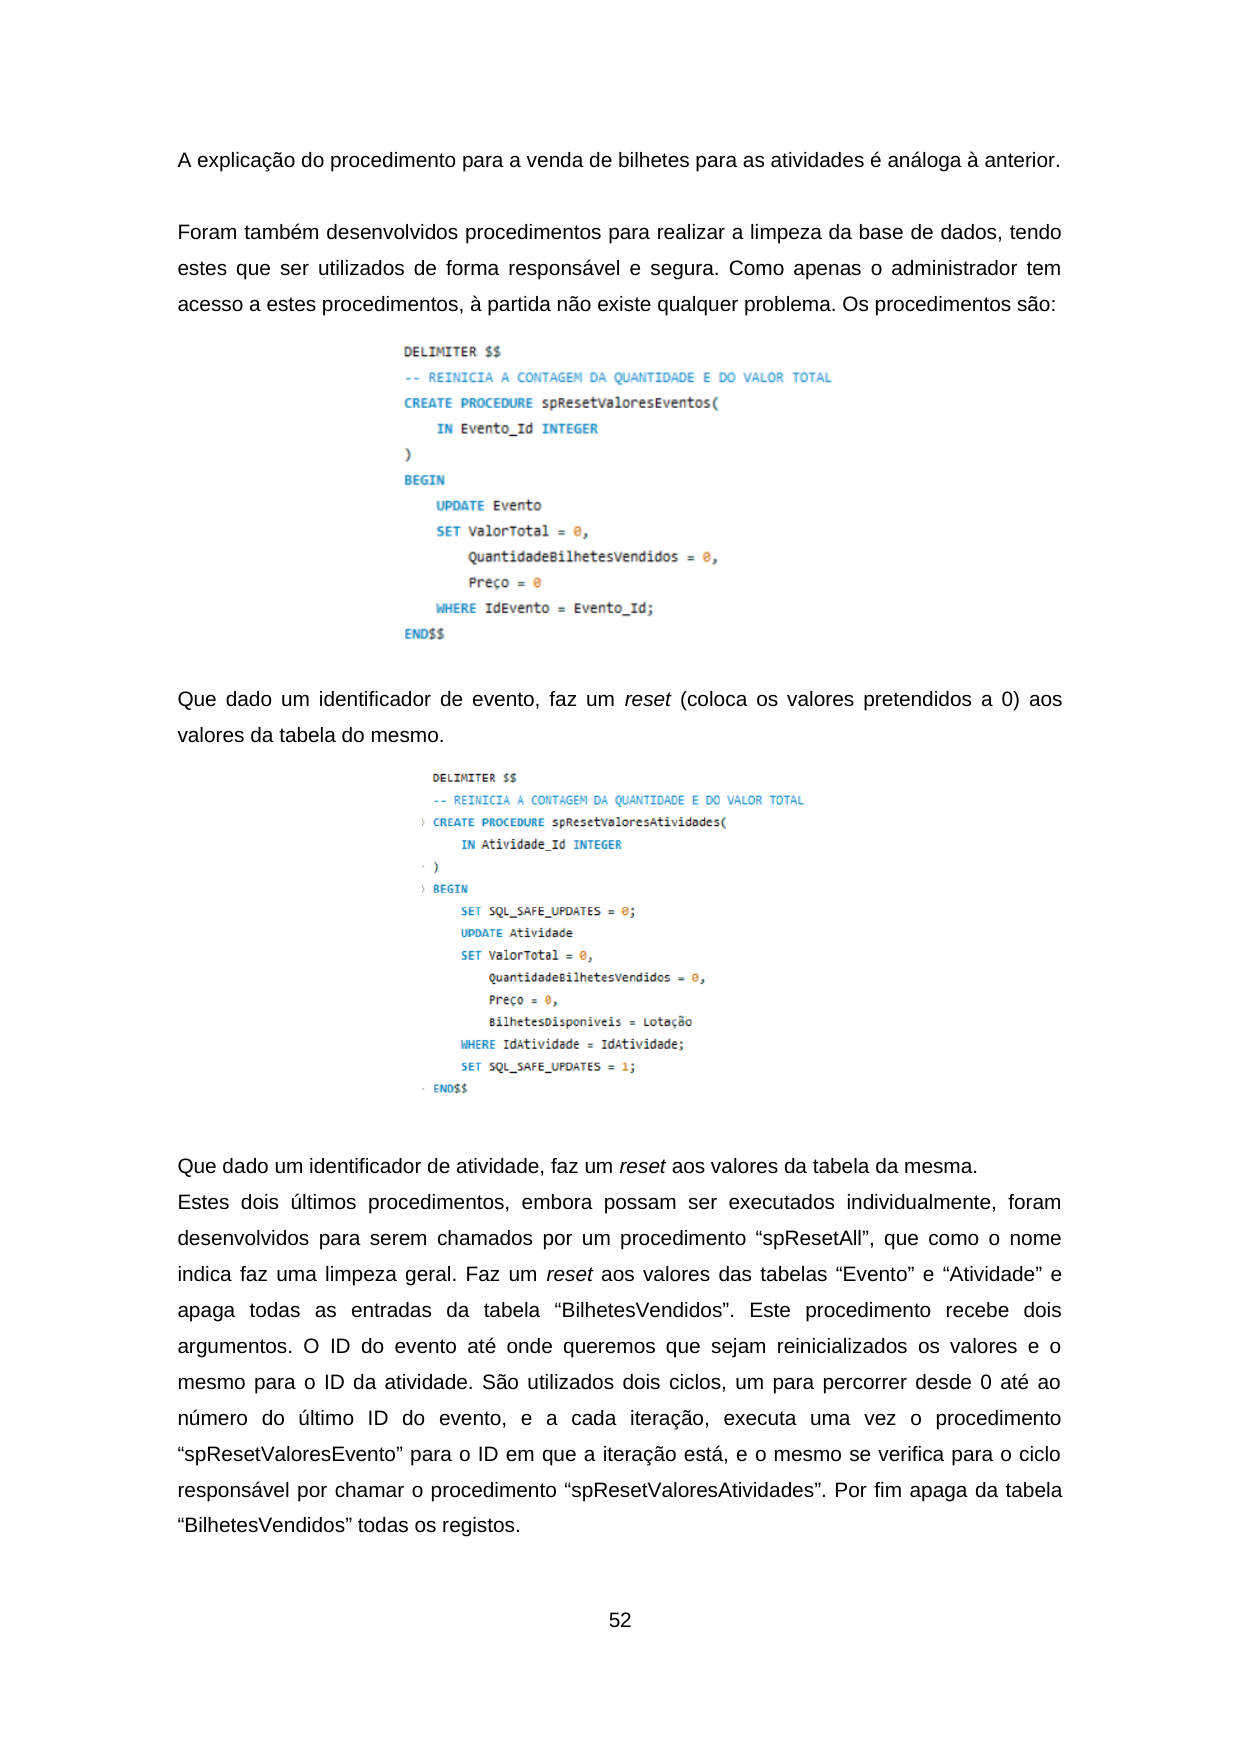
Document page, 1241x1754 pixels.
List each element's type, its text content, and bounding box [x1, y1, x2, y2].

text Foram também desenvolvidos procedimentos para realizar a limpeza da base de dados, tendo estes que ser utilizados de forma responsável e segura. Como apenas o administrador tem acesso a estes procedimentos, à partida não existe qualquer problema. Os procedimentos são: [177, 219, 1063, 315]
text Que dado um identificador de atividade, faz um reset aos valores da tabela da mesma. [177, 1154, 1063, 1178]
picture [403, 340, 834, 650]
text Estes dois últimos procedimentos, embora possam ser executados individualmente, foram desenvolvidos para serem chamados por um procedimento “spResetAll”, que como o nome indica faz uma limpeza geral. Faz um reset aos valores das tabelas “Evento” e “Atividade” e apaga todas as entradas da tabela “BilhetesVendidos”. Este procedimento recebe dois argumentos. O ID do evento até onde queremos que sejam reinicializados os valores e o mesmo para o ID da atividade. São utilizados dois ciclos, um para percorrer desde 0 até ao número do último ID do evento, e a cada iteração, executa uma vez o procedimento “spResetValoresEvento” para o ID em que a iteração está, e o mesmo se verifica para o ciclo responsável por chamar o procedimento “spResetValoresAtividades”. Por fim apaga da tabela “BilhetesVendidos” todas os registos. [177, 1190, 1063, 1537]
text Que dado um identificador de evento, faz um reset (coloca os valores pretendidos a 0) aos valores da tabela do mesmo. [177, 687, 1063, 747]
text A explicação do procedimento para a venda de bilhetes para as atividades é análoga à anterior. [177, 148, 1063, 172]
picture [421, 765, 814, 1103]
